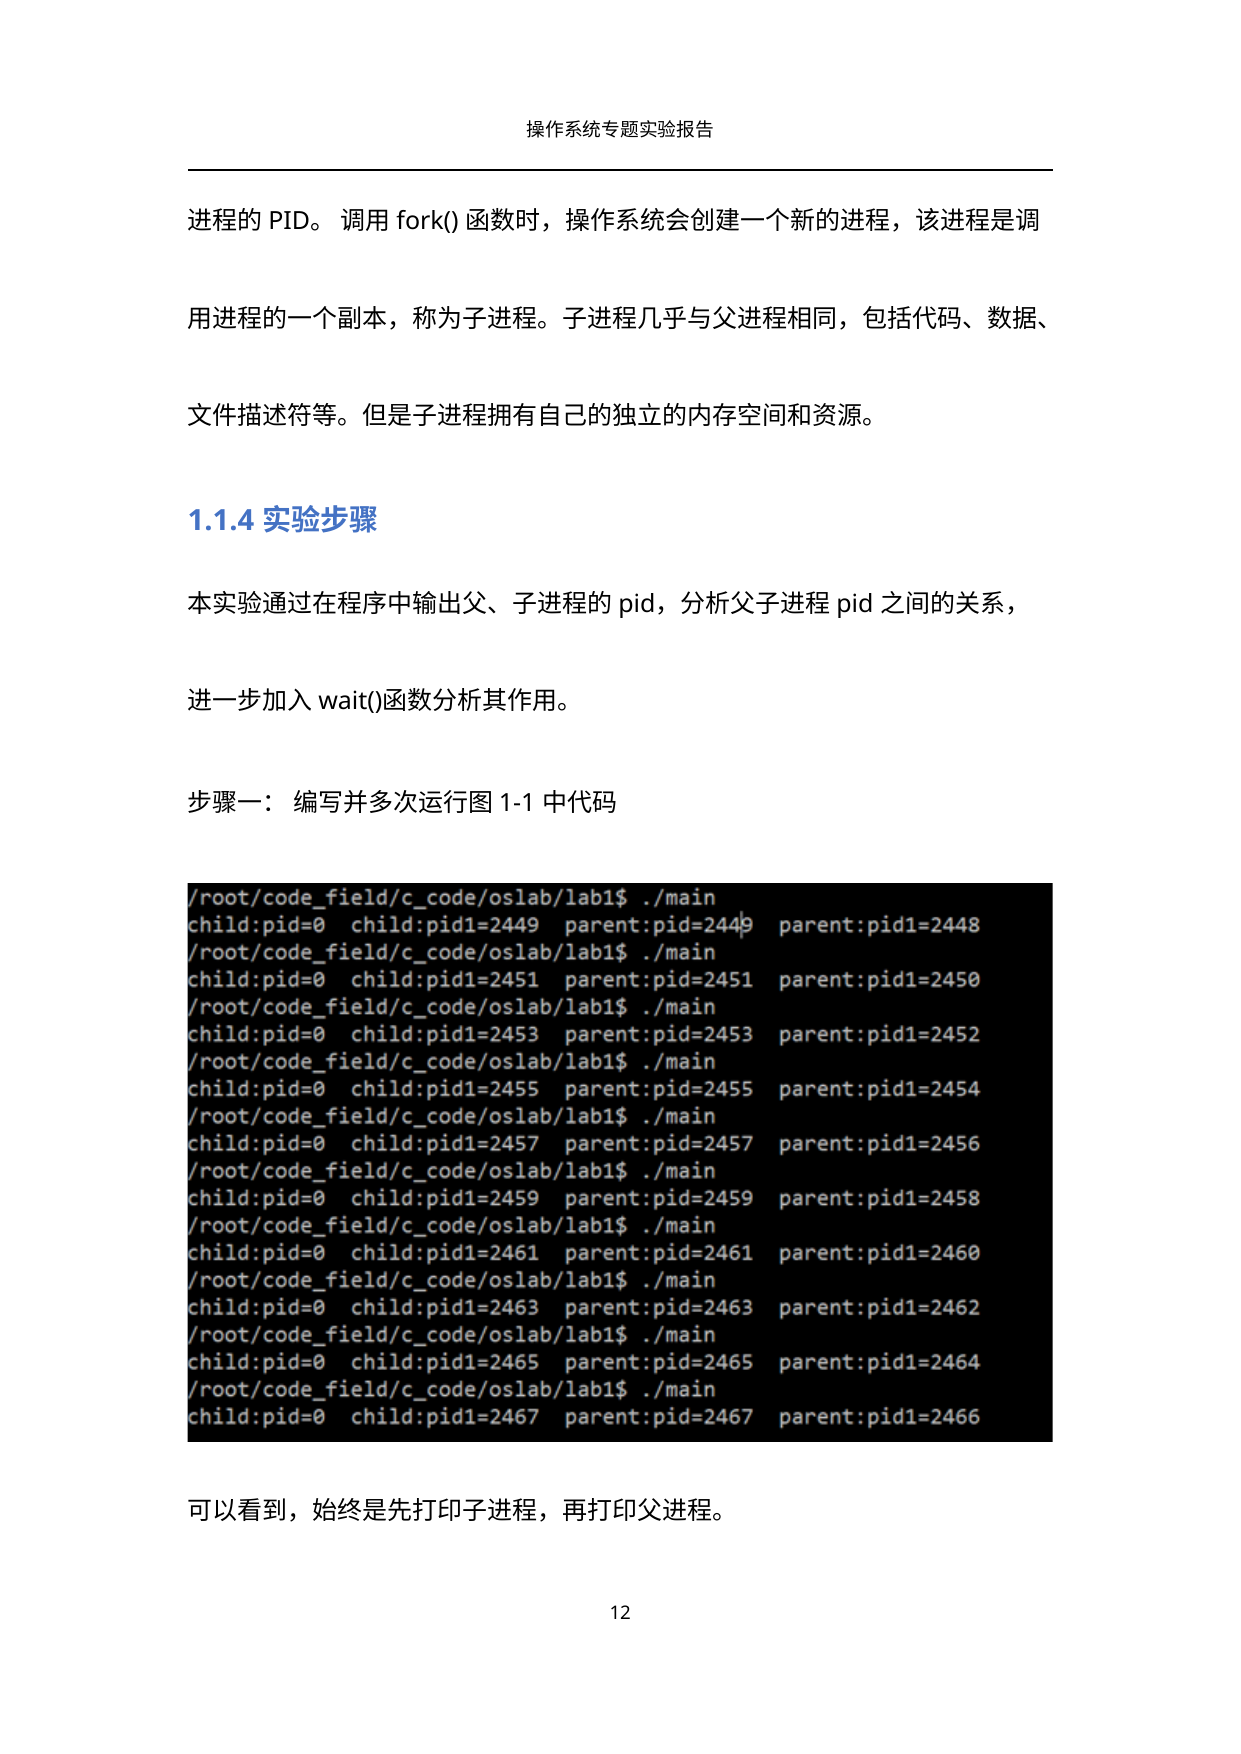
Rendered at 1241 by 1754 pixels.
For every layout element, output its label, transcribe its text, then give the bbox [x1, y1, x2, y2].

text 步骤一： 编写并多次运行图 1-1 中代码 [187, 768, 1053, 833]
text 可以看到，始终是先打印子进程，再打印父进程。 [187, 1476, 1053, 1541]
subtitle 1.1.4 实验步骤 [187, 485, 1053, 550]
text 本实验通过在程序中输出父、子进程的 pid，分析父子进程 pid 之间的关系，进一步加入 wait()函数分析其作用。 [187, 569, 1053, 731]
picture [187, 883, 1053, 1442]
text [187, 186, 1053, 446]
